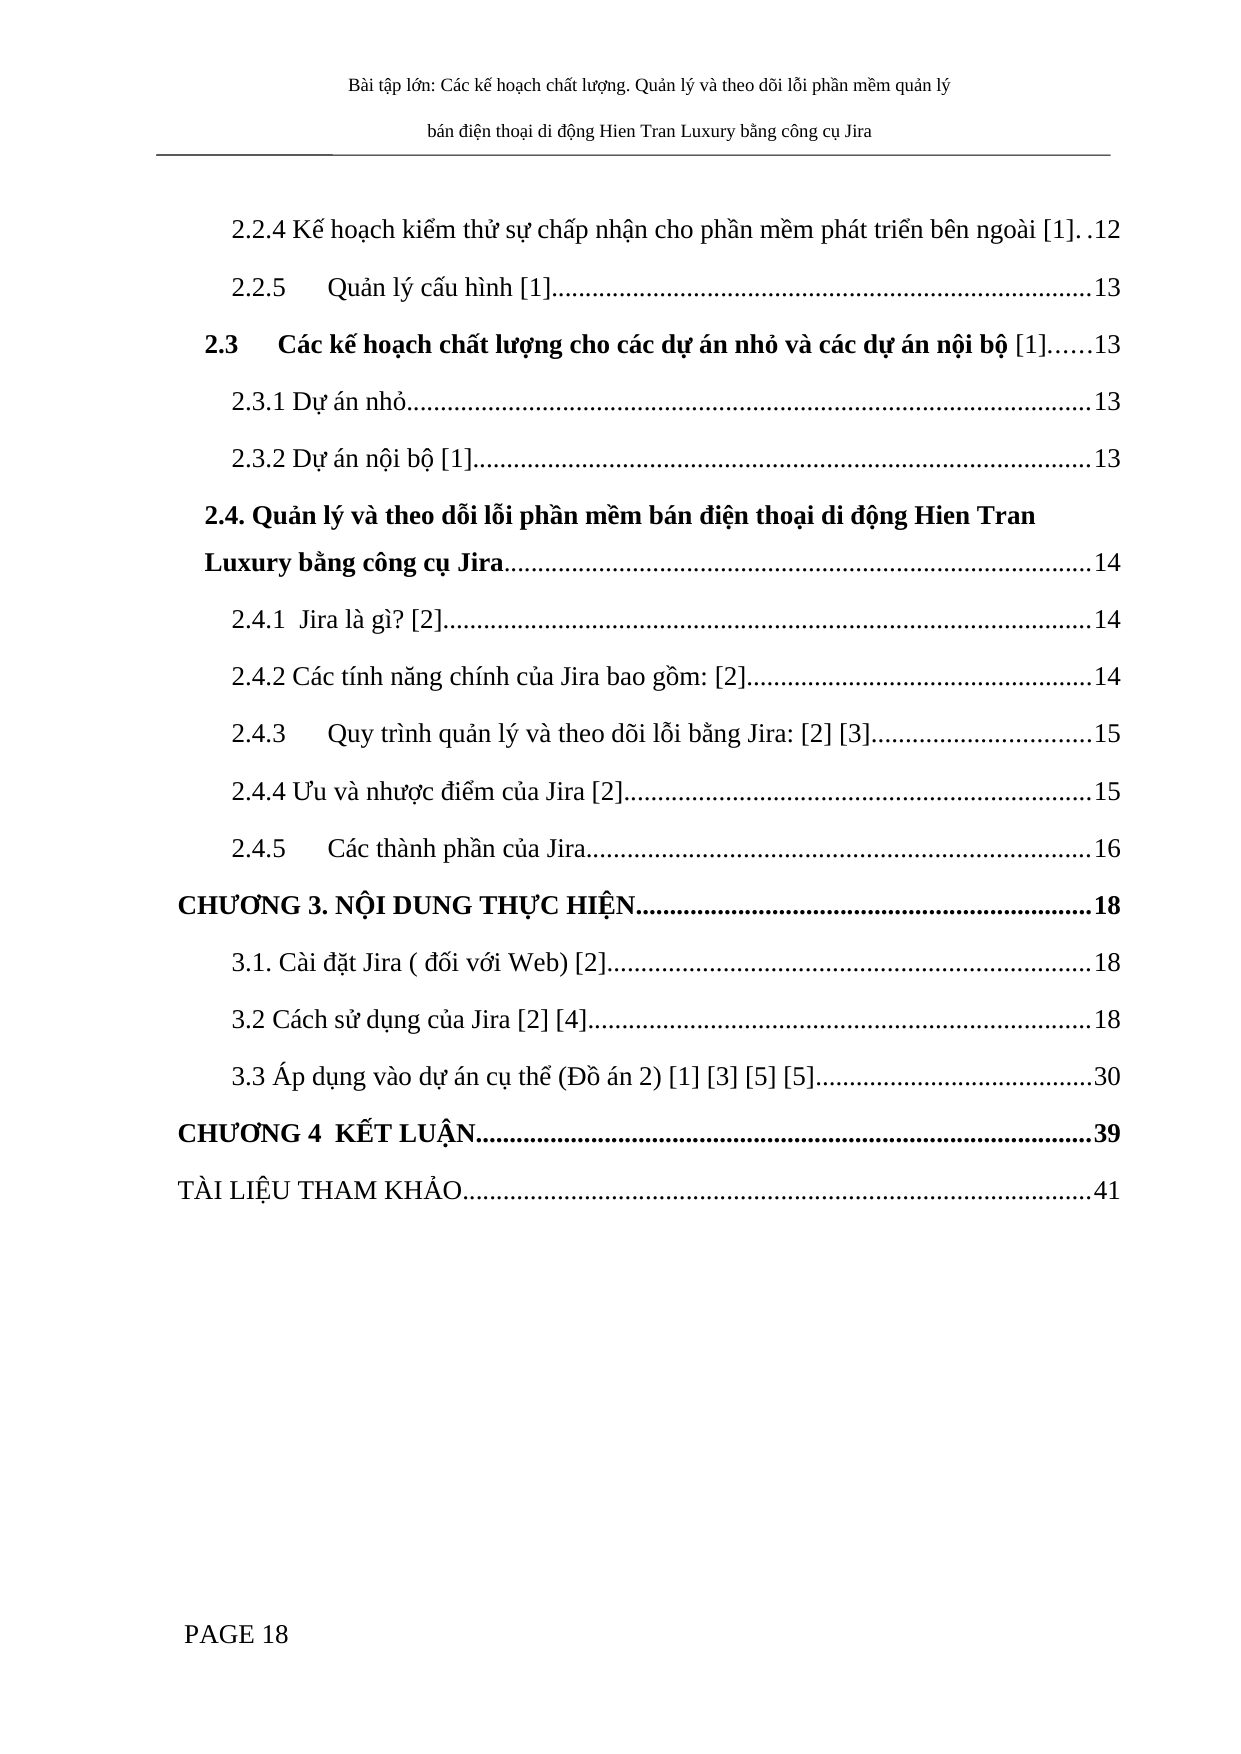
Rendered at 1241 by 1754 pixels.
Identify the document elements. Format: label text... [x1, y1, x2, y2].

text 2.4.3 Quy trình quản lý và theo dõi lỗi bằng Jira: [2] [3] 15 [231, 717, 1122, 748]
text 2.4.5 Các thành phần của Jira 16 [231, 832, 1122, 863]
text CHƯƠNG 3. NỘI DUNG THỰC HIỆN 18 [177, 889, 1122, 920]
text 3.1. Cài đặt Jira ( đối với Web) [2] 18 [231, 946, 1122, 977]
text 2.4.1 Jira là gì? [2] 14 [231, 603, 1122, 634]
text 3.3 Áp dụng vào dự án cụ thể (Đồ án 2) [1] [3] [5] [5] 30 [231, 1060, 1122, 1091]
text 2.2.4 Kế hoạch kiểm thử sự chấp nhận cho phần mềm phát triển bên ngoài [1] 12 [231, 213, 1122, 245]
text 3.2 Cách sử dụng của Jira [2] [4] 18 [231, 1003, 1122, 1034]
text 2.2.5 Quản lý cấu hình [1] 13 [231, 271, 1122, 302]
text 2.4.4 Ưu và nhược điểm của Jira [2] 15 [231, 774, 1122, 806]
text TÀI LIỆU THAM KHẢO 41 [177, 1174, 1122, 1206]
text 2.4.2 Các tính năng chính của Jira bao gồm: [2] 14 [231, 660, 1122, 691]
text 2.3.2 Dự án nội bộ [1] 13 [231, 442, 1122, 473]
text 2.3 Các kế hoạch chất lượng cho các dự án nhỏ và các dự án nội bộ [1] 13 [204, 328, 1122, 359]
text CHƯƠNG 4 KẾT LUẬN 39 [177, 1117, 1122, 1148]
text 2.3.1 Dự án nhỏ 13 [231, 385, 1122, 416]
text 2.4. Quản lý và theo dỗi lỗi phần mềm bán điện thoại di động Hien Tran Luxury bằng công cụ Jira 14 [204, 499, 1122, 577]
